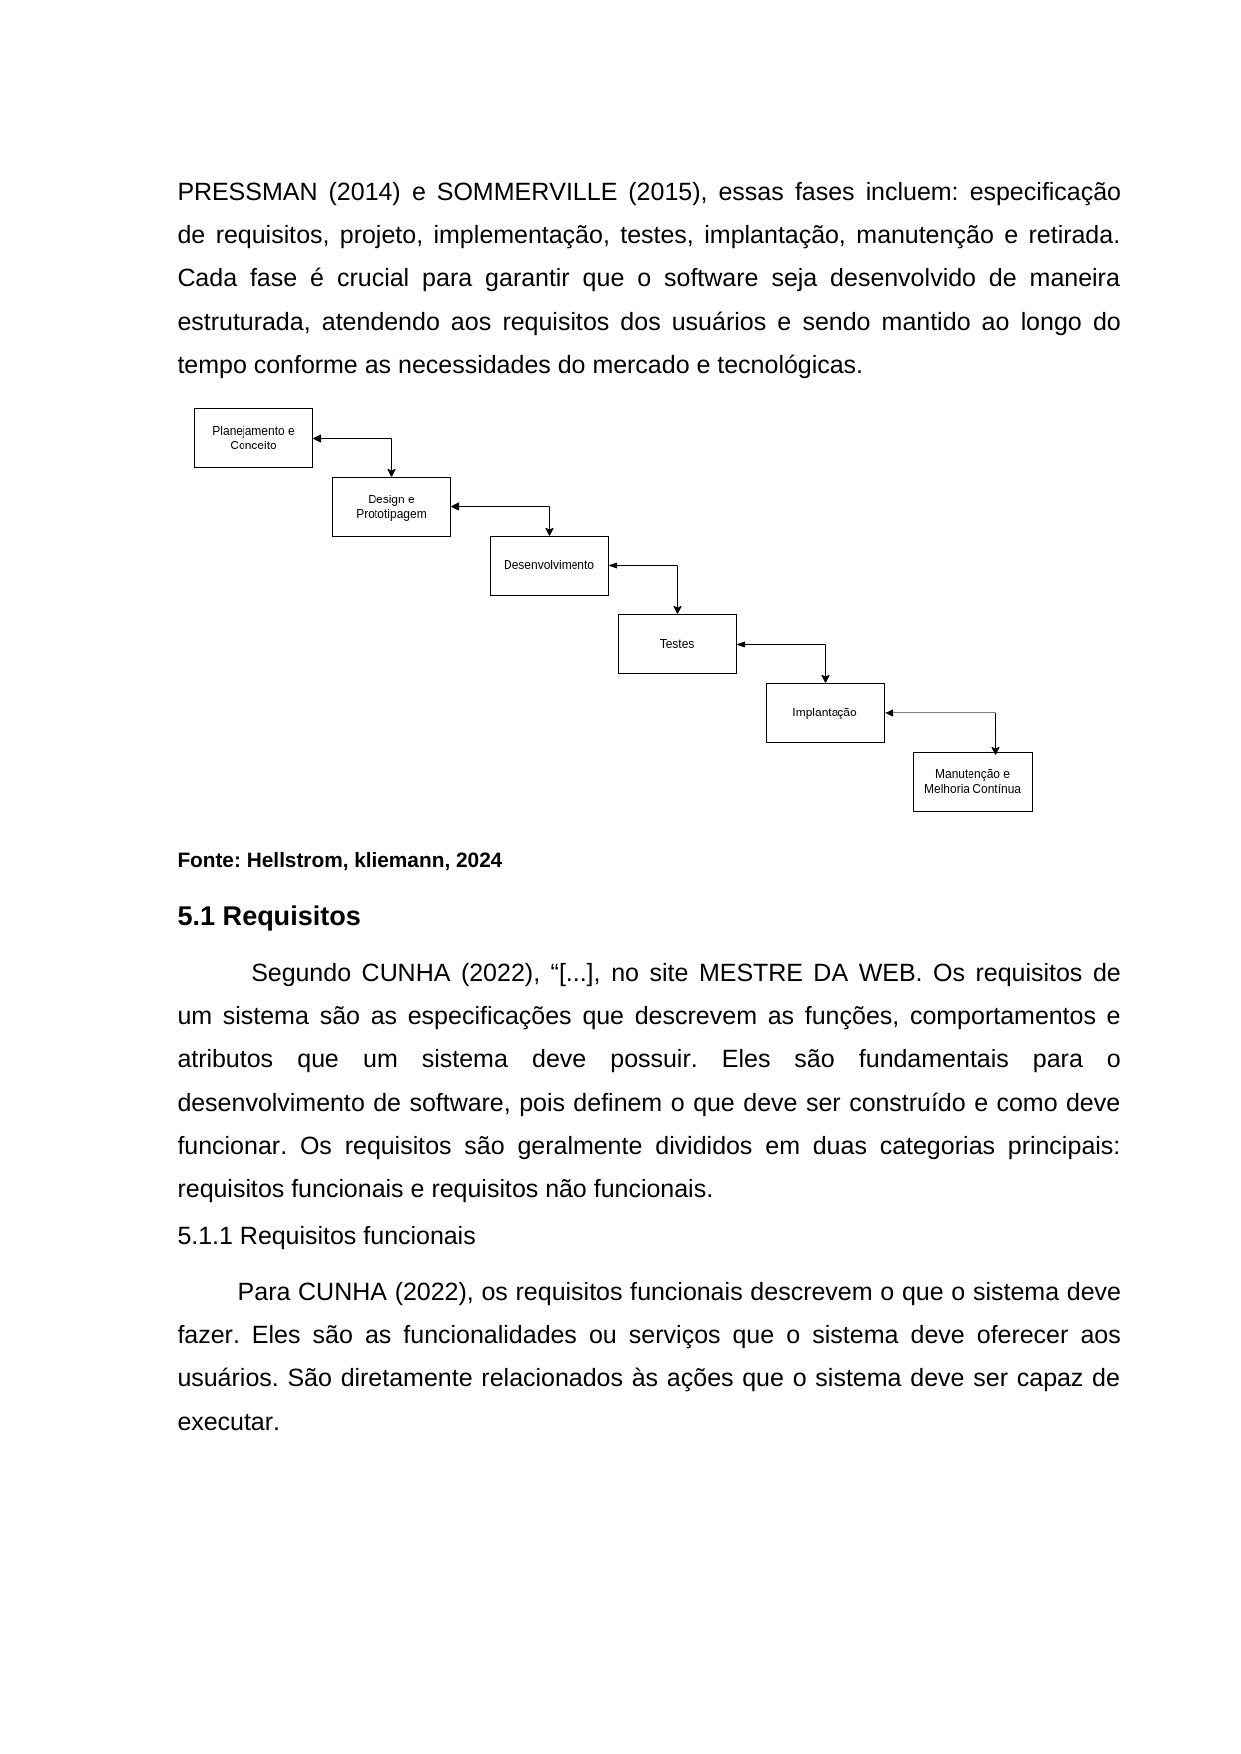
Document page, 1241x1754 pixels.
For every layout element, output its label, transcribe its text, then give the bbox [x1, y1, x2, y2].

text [177, 177, 1122, 378]
text Fonte: Hellstrom, kliemann, 2024 [177, 847, 1122, 871]
text Segundo CUNHA (2022), “[...], no site MESTRE DA WEB. Os requisitos de um sistema são as especificações que descrevem as funções, comportamentos e atributos que um sistema deve possuir. Eles são fundamentais para o desenvolvimento de software, pois definem o que deve ser construído e como deve funcionar. Os requisitos são geralmente divididos em duas categorias principais: requisitos funcionais e requisitos não funcionais. [177, 958, 1122, 1203]
subtitle 5.1.1 Requisitos funcionais [177, 1221, 1122, 1250]
text Para CUNHA (2022), os requisitos funcionais descrevem o que o sistema deve fazer. Eles são as funcionalidades ou serviços que o sistema deve oferecer aos usuários. São diretamente relacionados às ações que o sistema deve ser capaz de executar. [177, 1277, 1122, 1435]
subtitle 5.1 Requisitos [177, 899, 1122, 931]
picture [177, 392, 1035, 820]
